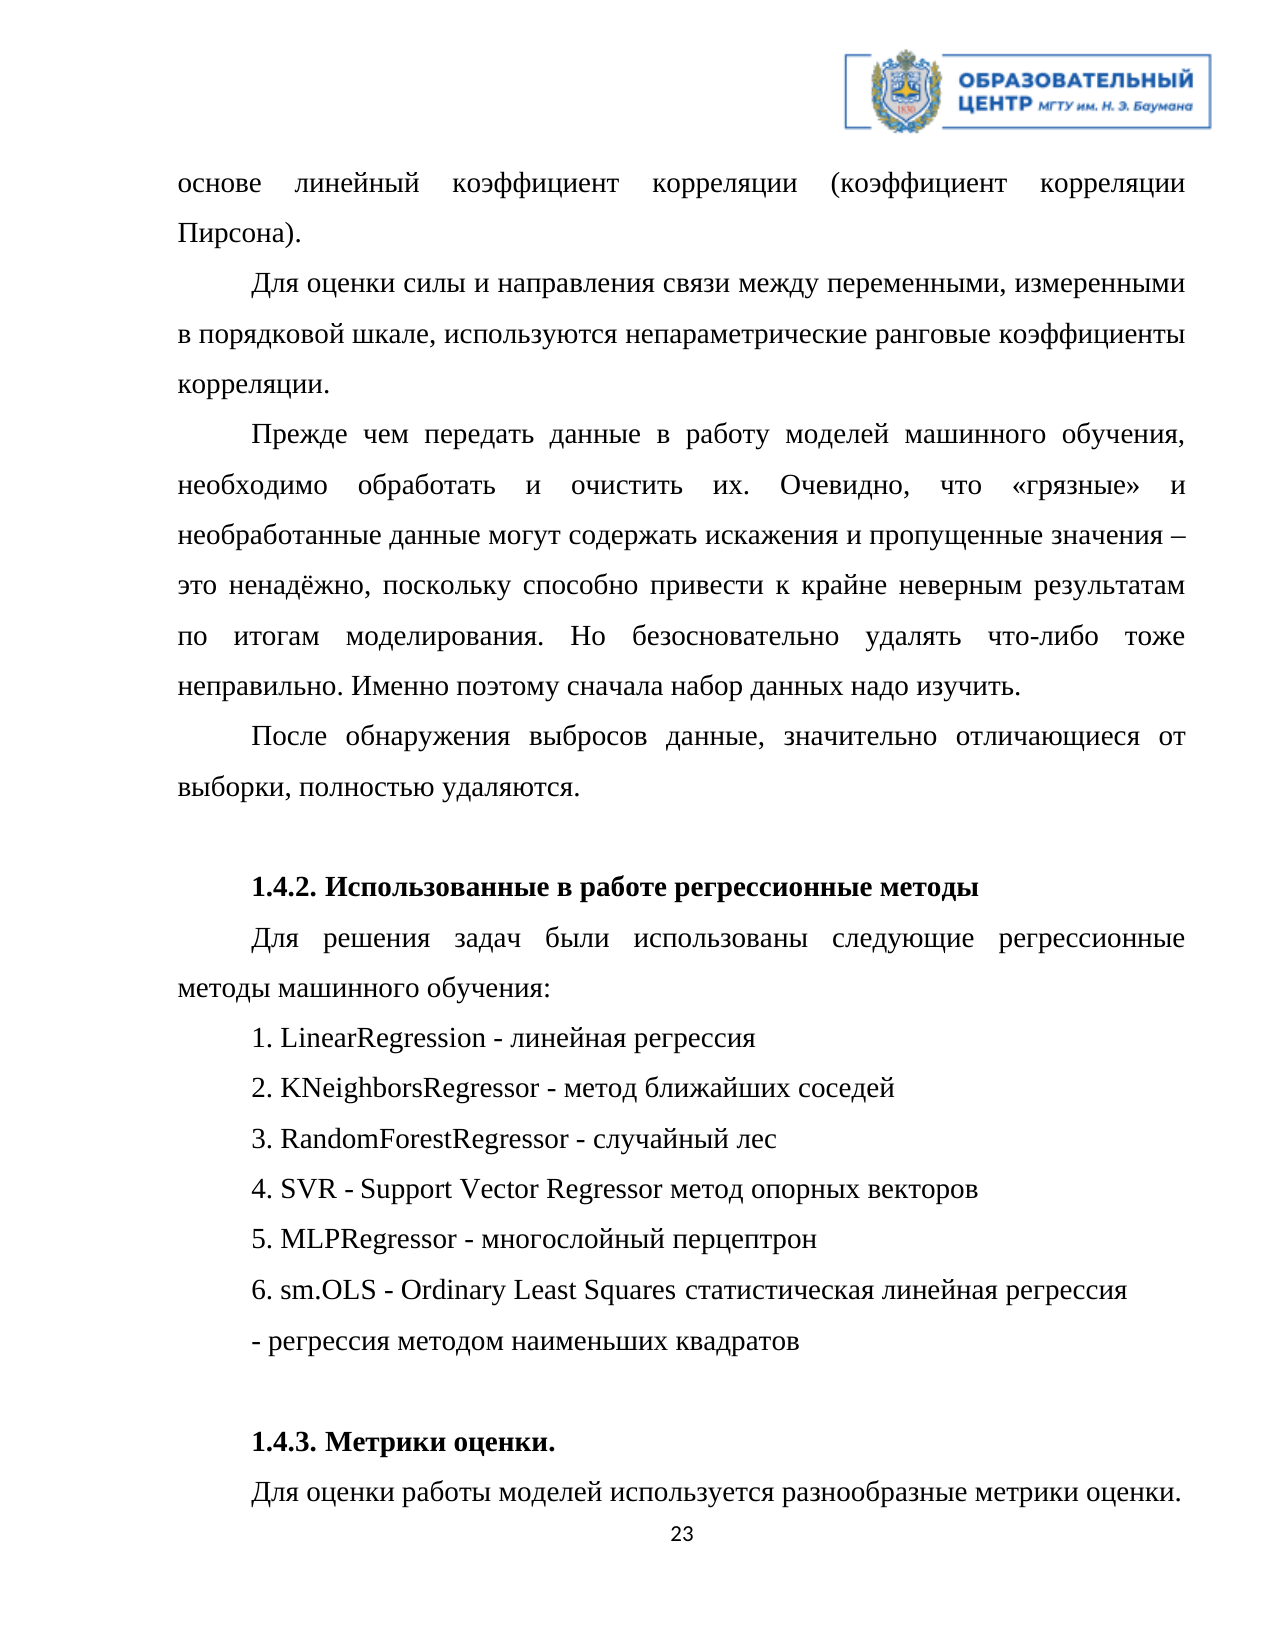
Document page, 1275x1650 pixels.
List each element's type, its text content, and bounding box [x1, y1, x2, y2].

text После обнаружения выбросов данные, значительно отличающиеся от выборки, полностью удаляются. [177, 718, 1186, 802]
text 4. SVR - Support Vector Regressor метод опорных векторов [177, 1171, 1186, 1205]
text Для оценки работы моделей используется разнообразные метрики оценки. [177, 1474, 1186, 1508]
list Метрики оценки. [177, 1424, 1186, 1457]
text 2. KNeighborsRegressor - метод ближайших соседей [177, 1071, 1186, 1104]
text 5. MLPRegressor - многослойный перцептрон [177, 1222, 1186, 1255]
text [177, 118, 1186, 249]
text - регрессия методом наименьших квадратов [177, 1323, 1186, 1357]
text Прежде чем передать данные в работу моделей машинного обучения, необходимо обработать и очистить их. Очевидно, что «грязные» и необработанные данные могут содержать искажения и пропущенные значения – это ненадёжно, поскольку способно привести к крайне неверным результатам по итогам моделирования. Но безосновательно удалять что-либо тоже неправильно. Именно поэтому сначала набор данных надо изучить. [177, 417, 1186, 702]
text 1. LinearRegression - линейная регрессия [177, 1020, 1186, 1054]
list Использованные в работе регрессионные методы [177, 869, 1186, 903]
text 6. sm.OLS - Ordinary Least Squares статистическая линейная регрессия [685, 1272, 1186, 1305]
picture [814, 26, 1262, 149]
text 3. RandomForestRegressor - случайный лес [177, 1121, 1186, 1154]
text 6. sm.OLS - Ordinary Least Squares статистическая линейная регрессия [177, 1272, 676, 1305]
text Для решения задач были использованы следующие регрессионные методы машинного обучения: [177, 920, 1186, 1003]
text Для оценки силы и направления связи между переменными, измеренными в порядковой шкале, используются непараметрические ранговые коэффициенты корреляции. [177, 266, 1186, 400]
